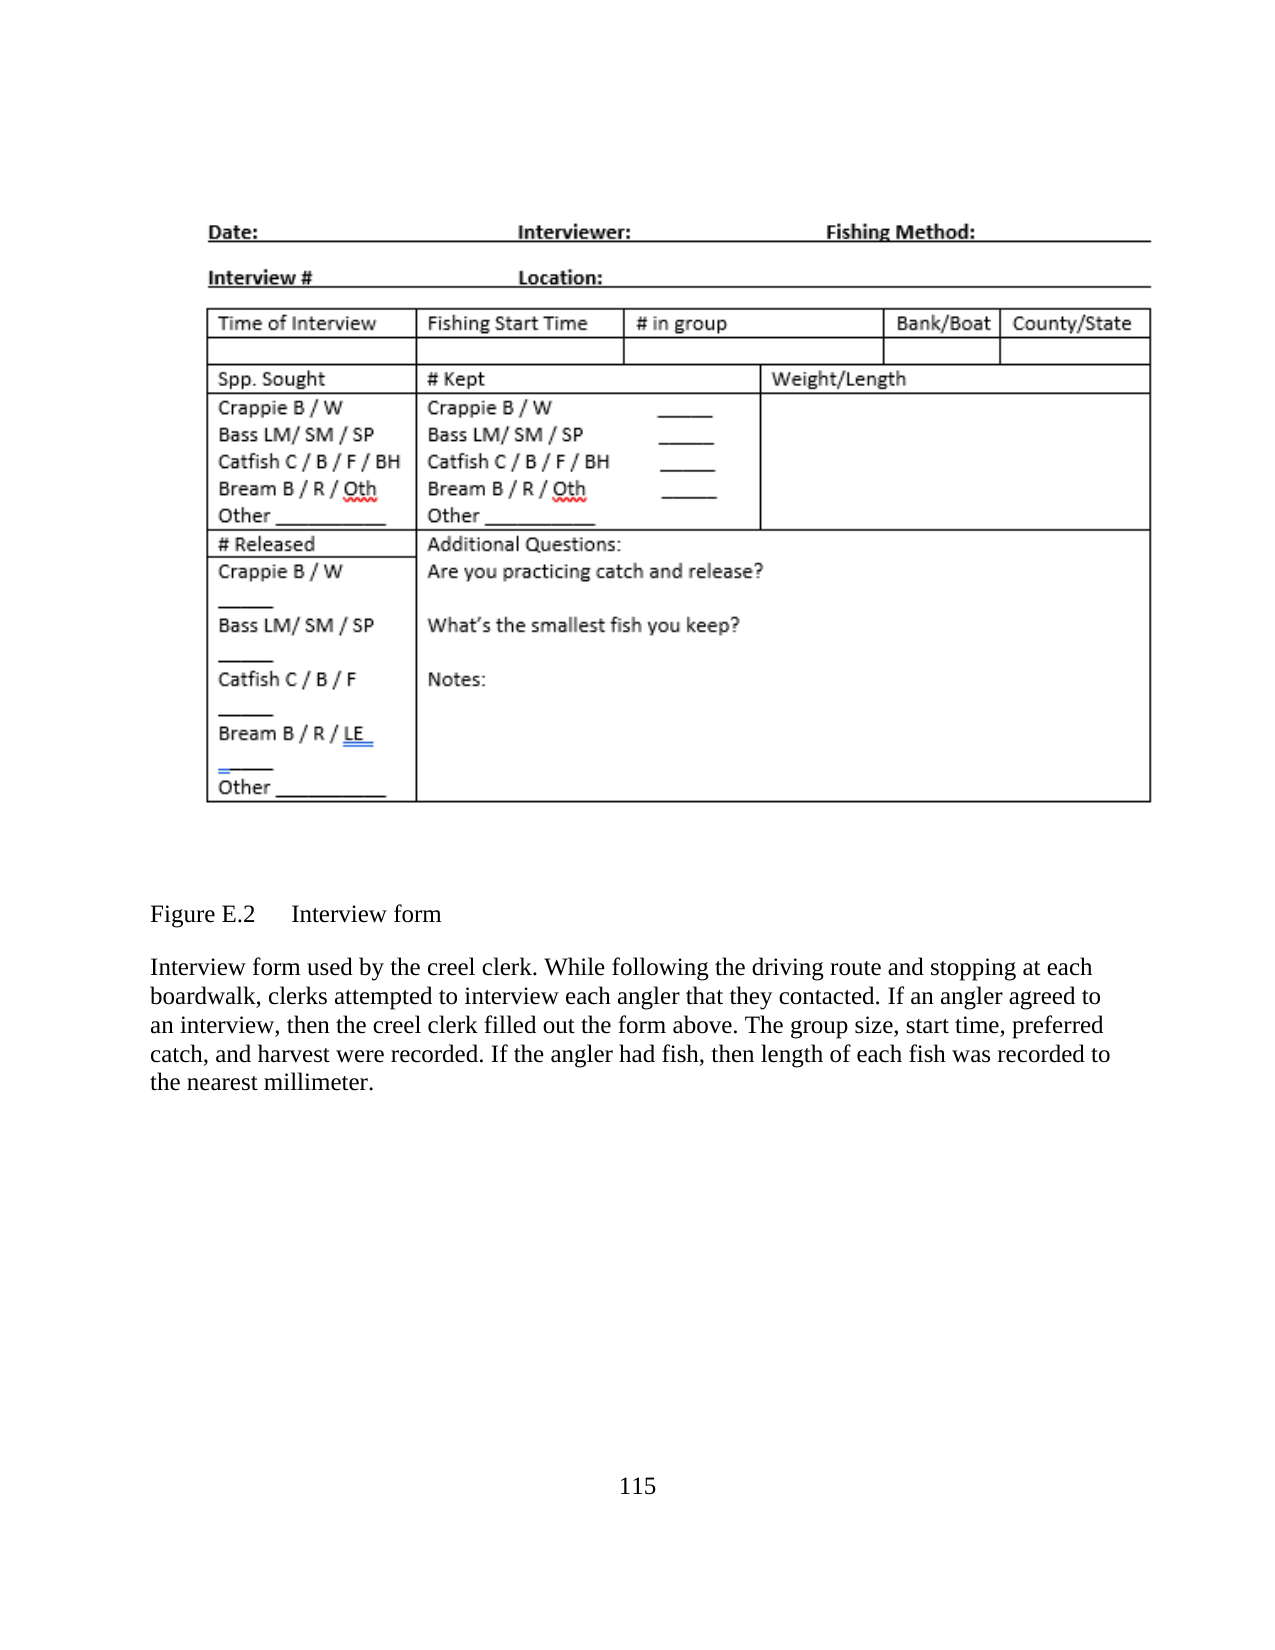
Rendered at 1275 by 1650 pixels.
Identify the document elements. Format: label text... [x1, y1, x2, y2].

title Interview form [150, 845, 1125, 927]
picture [146, 198, 1202, 845]
text Interview form used by the creel clerk. While following the driving route and stopping at each boardwalk, clerks attempted to interview each angler that they contacted. If an angler agreed to an interview, then the creel clerk filled out the form above. The group size, start time, preferred catch, and harvest were recorded. If the angler had fish, then length of each fish was recorded to the nearest millimeter. [150, 952, 1125, 1096]
